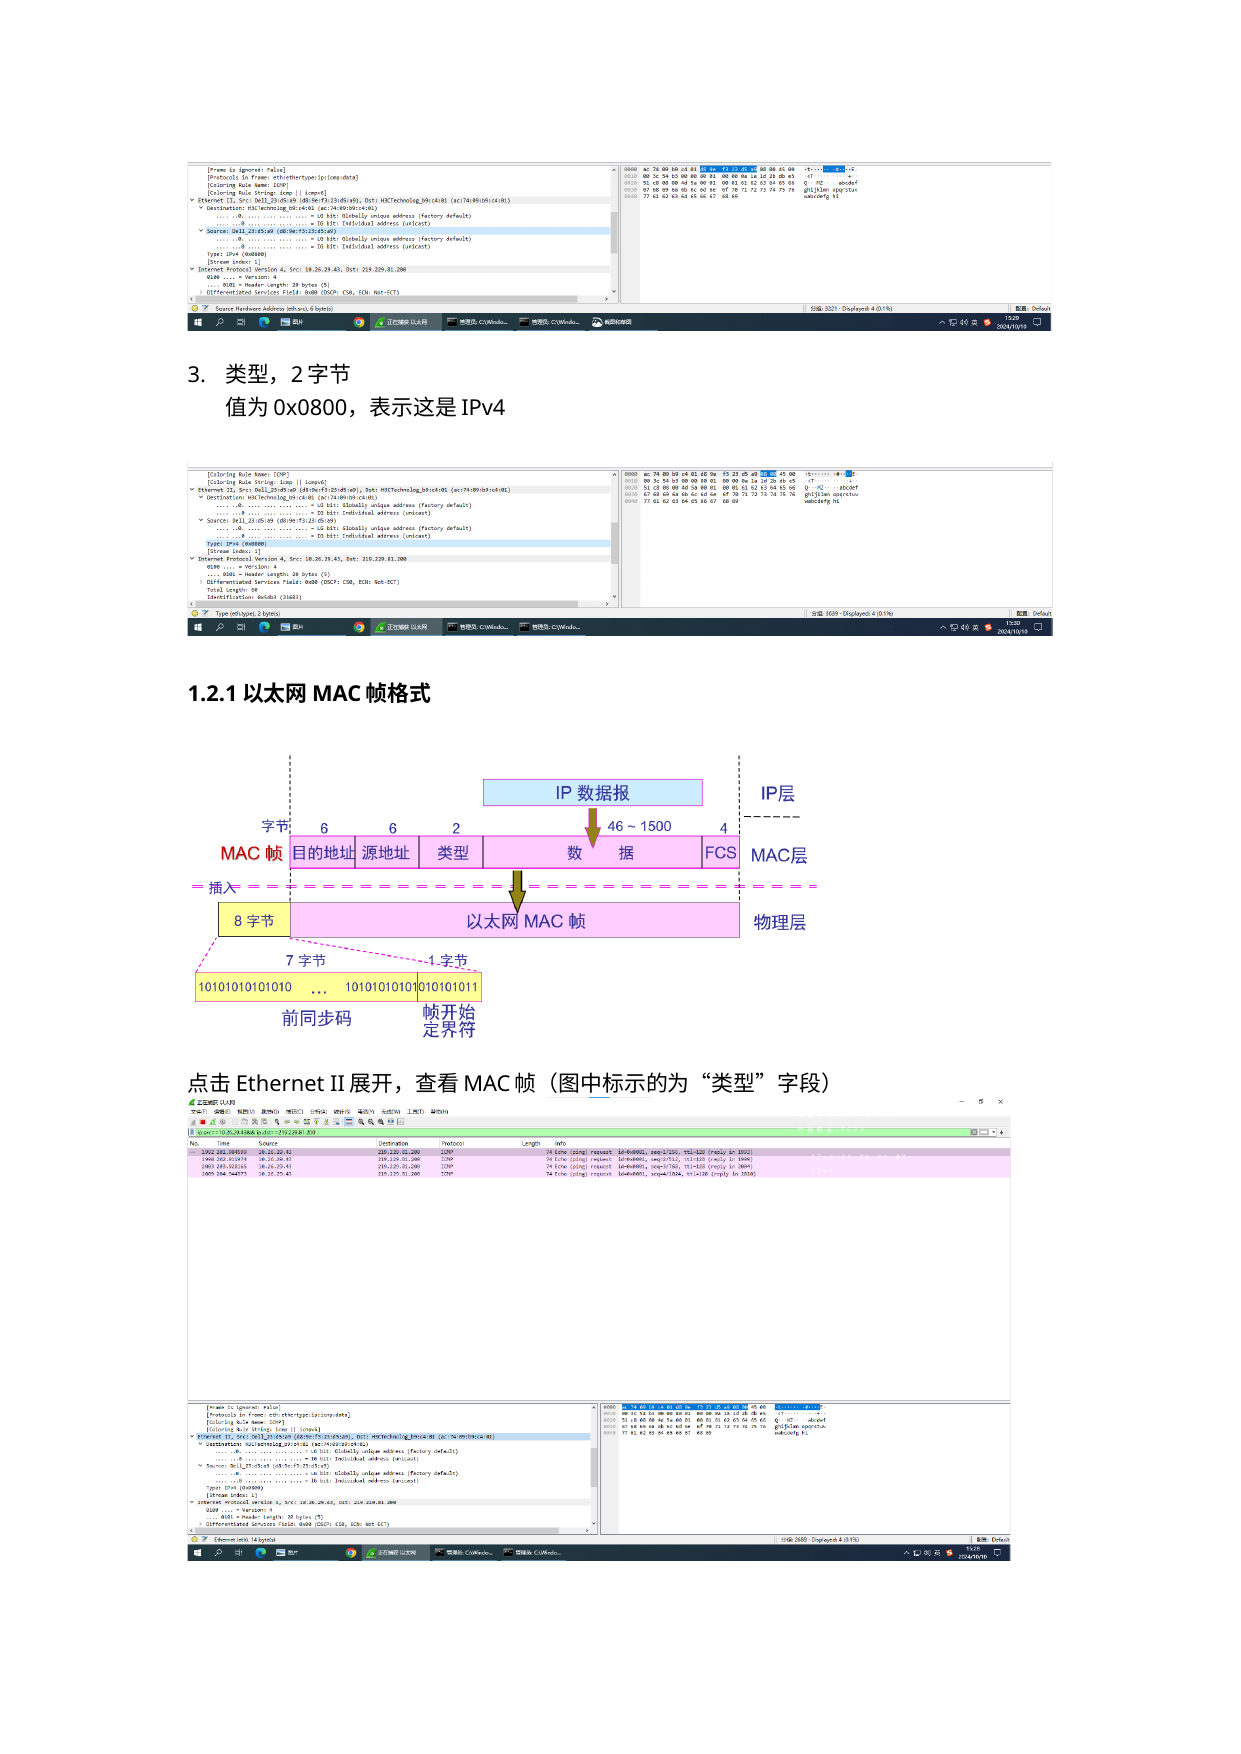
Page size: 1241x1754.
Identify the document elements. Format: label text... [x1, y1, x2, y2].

text 1.2.1以太网MAC帧格式 [187, 675, 1053, 708]
picture [187, 162, 1052, 331]
picture [187, 462, 1053, 636]
list 值为0x0800，表示这是IPv4 [225, 389, 1053, 422]
picture [187, 1097, 1011, 1561]
picture [187, 707, 819, 1048]
text 点击Ethernet II展开，查看MAC帧（图中标示的为“类型”字段） [187, 1065, 1053, 1098]
list 类型，2字节 [187, 357, 1053, 389]
